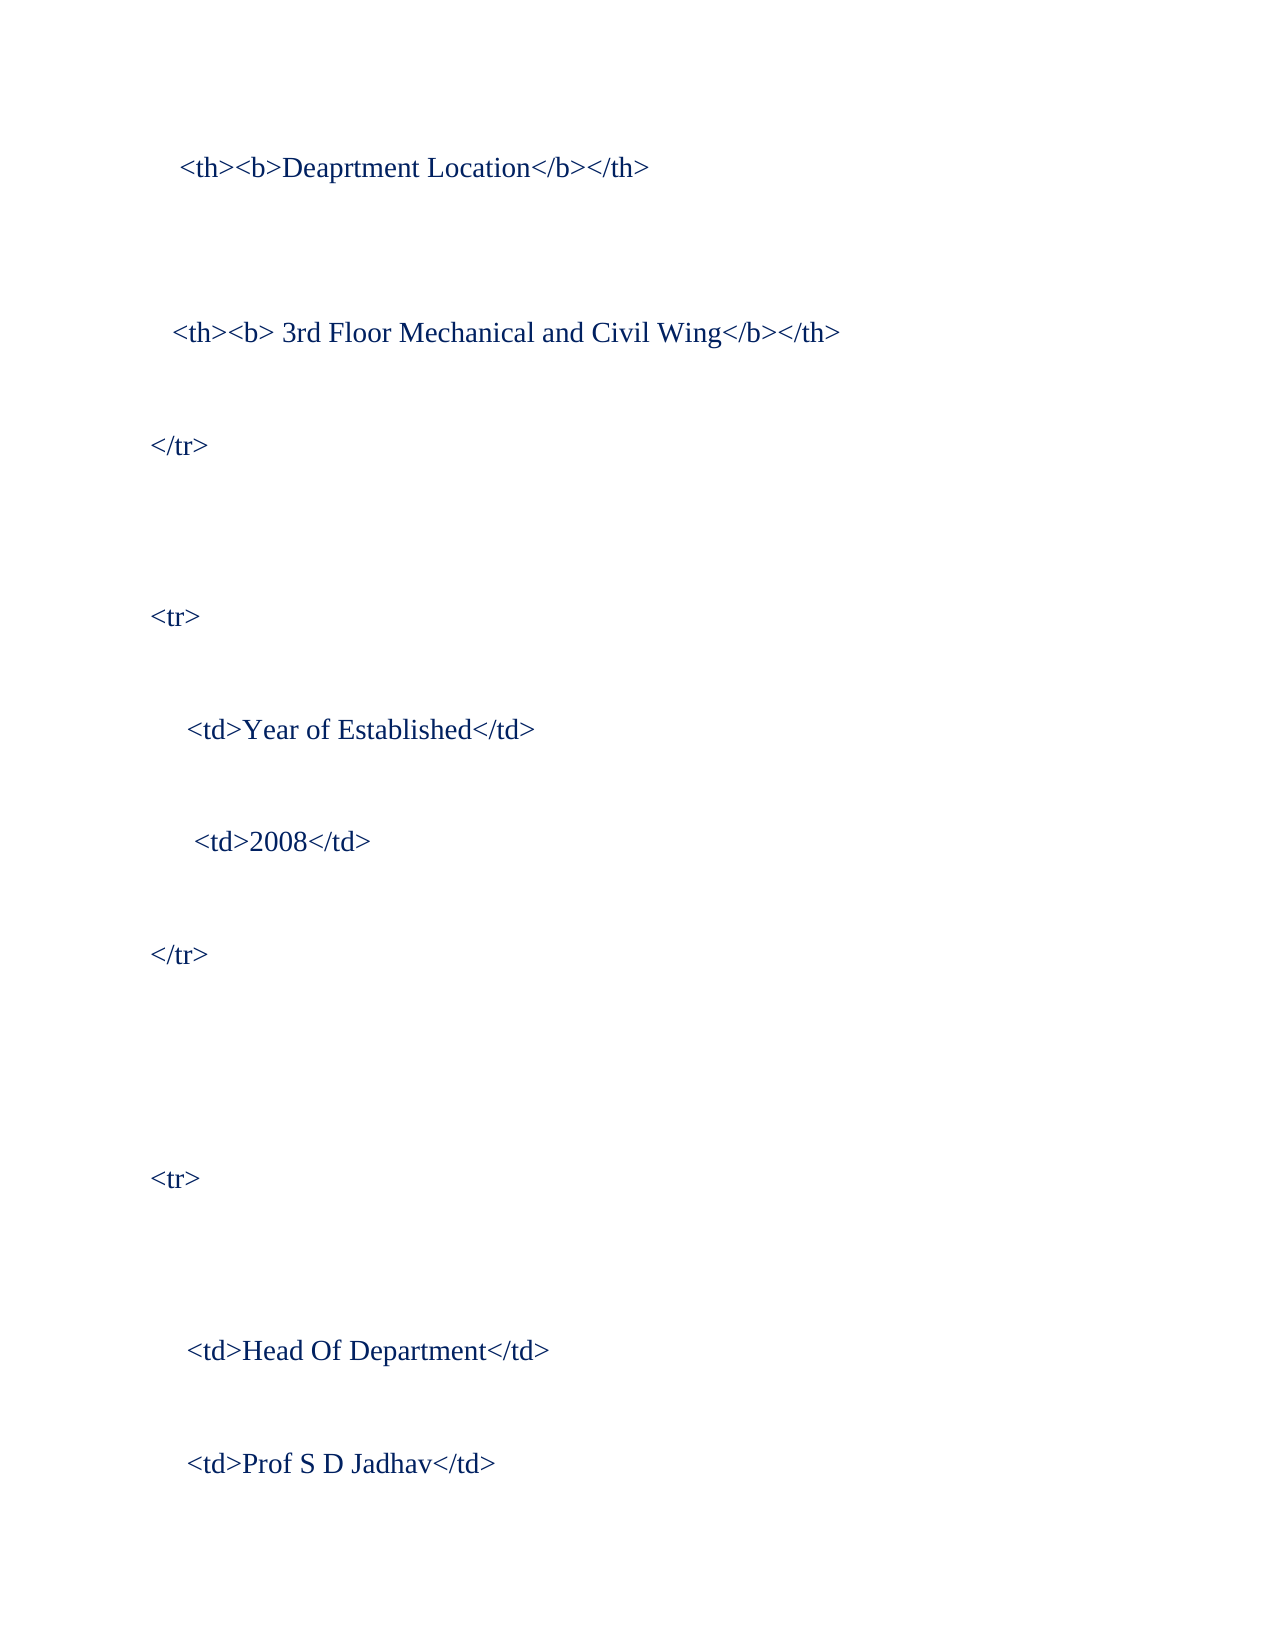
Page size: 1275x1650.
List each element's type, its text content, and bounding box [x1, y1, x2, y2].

text <td>2008</td> [150, 824, 1125, 858]
text <th><b> 3rd Floor Mechanical and Civil Wing</b></th> [150, 315, 1125, 349]
text </tr> [150, 937, 1125, 970]
text <td>Prof S D Jadhav</td> [150, 1446, 1125, 1479]
text <td>Head Of Department</td> [150, 1333, 1125, 1367]
text <th><b>Deaprtment Location</b></th> [150, 150, 1125, 183]
text <tr> [150, 1162, 1125, 1195]
text <tr> [150, 599, 1125, 633]
text <td>Year of Established</td> [150, 712, 1125, 746]
text </tr> [150, 428, 1125, 461]
